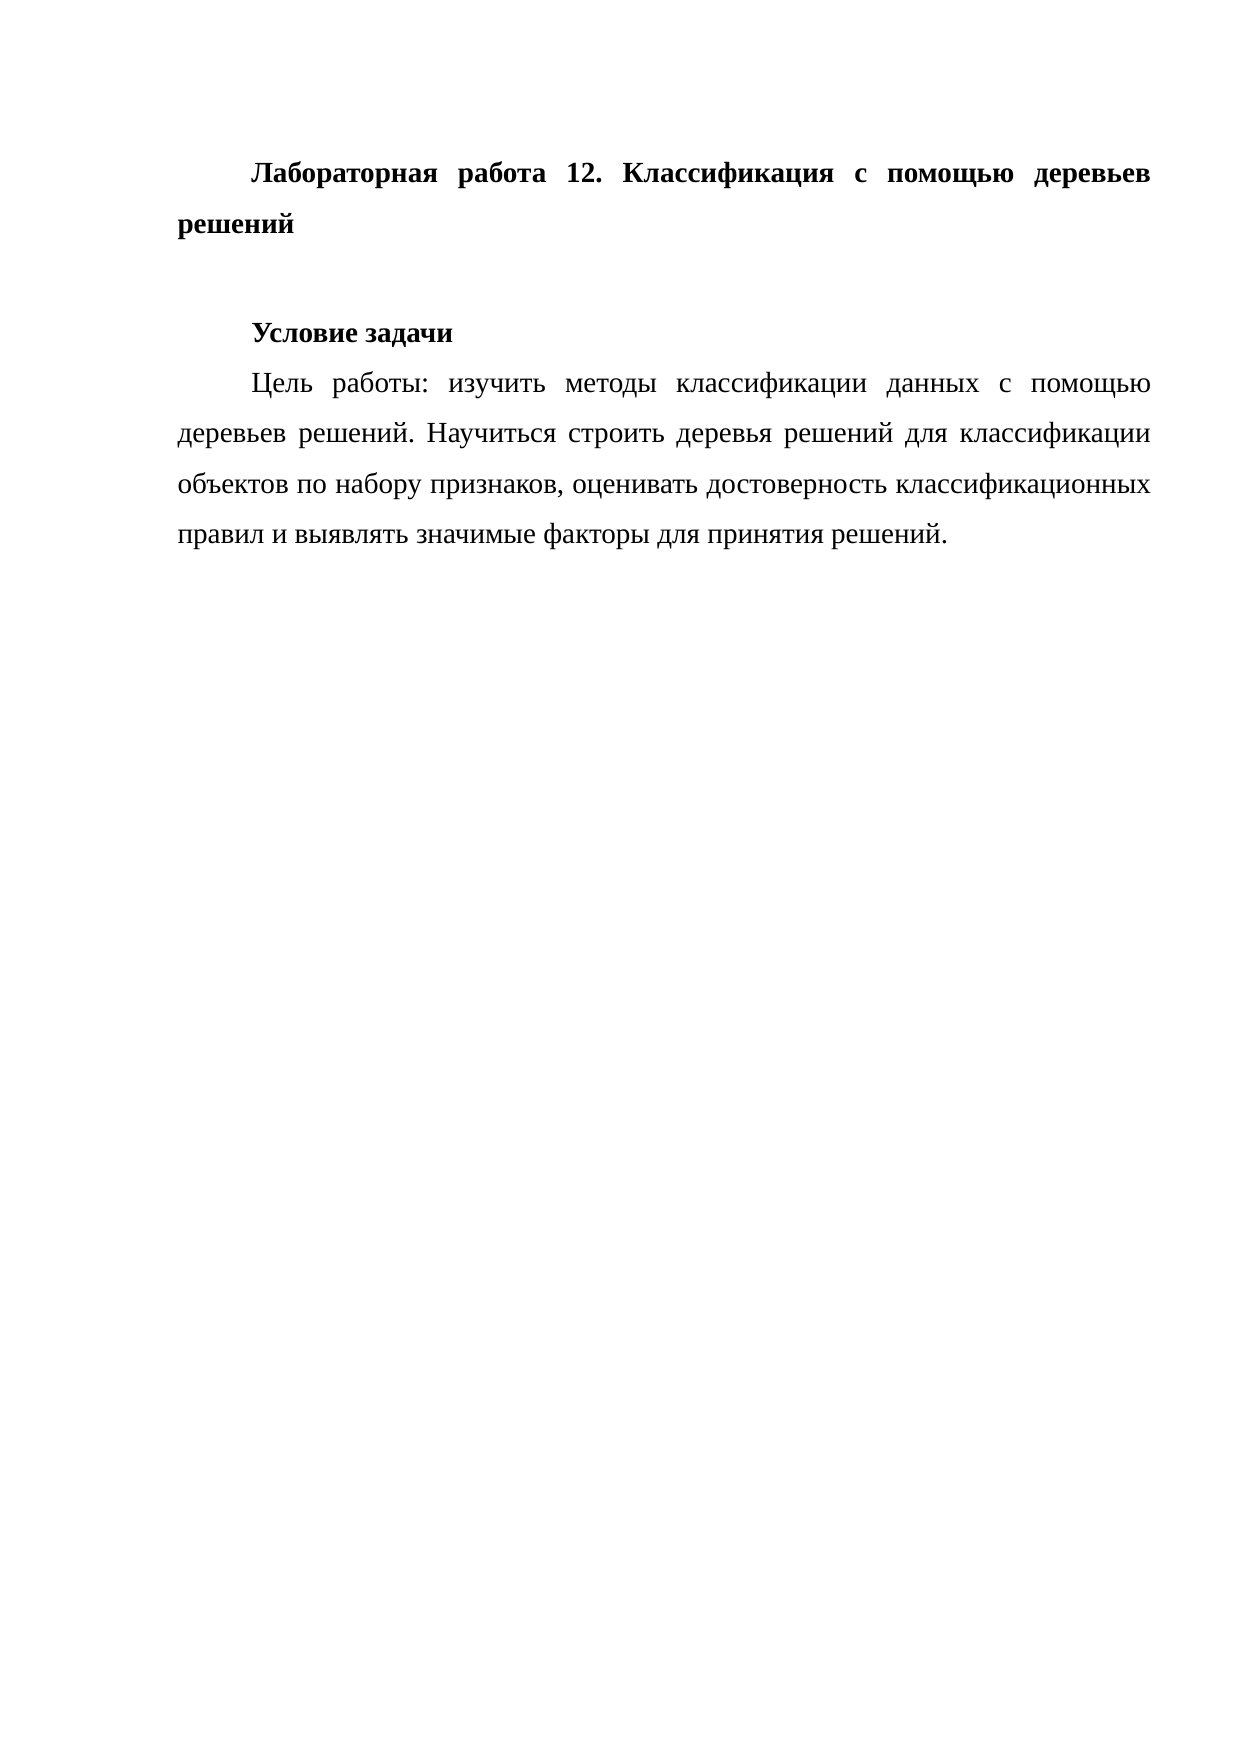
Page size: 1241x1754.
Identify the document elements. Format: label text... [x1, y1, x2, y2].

subtitle Лабораторная работа 12. Классификация с помощью деревьев решений [177, 156, 1152, 239]
subtitle Условие задачи [251, 315, 1152, 348]
text Цель работы: изучить методы классификации данных с помощью деревьев решений. Научиться строить деревья решений для классификации объектов по набору признаков, оценивать достоверность классификационных правил и выявлять значимые факторы для принятия решений. [177, 365, 1152, 550]
